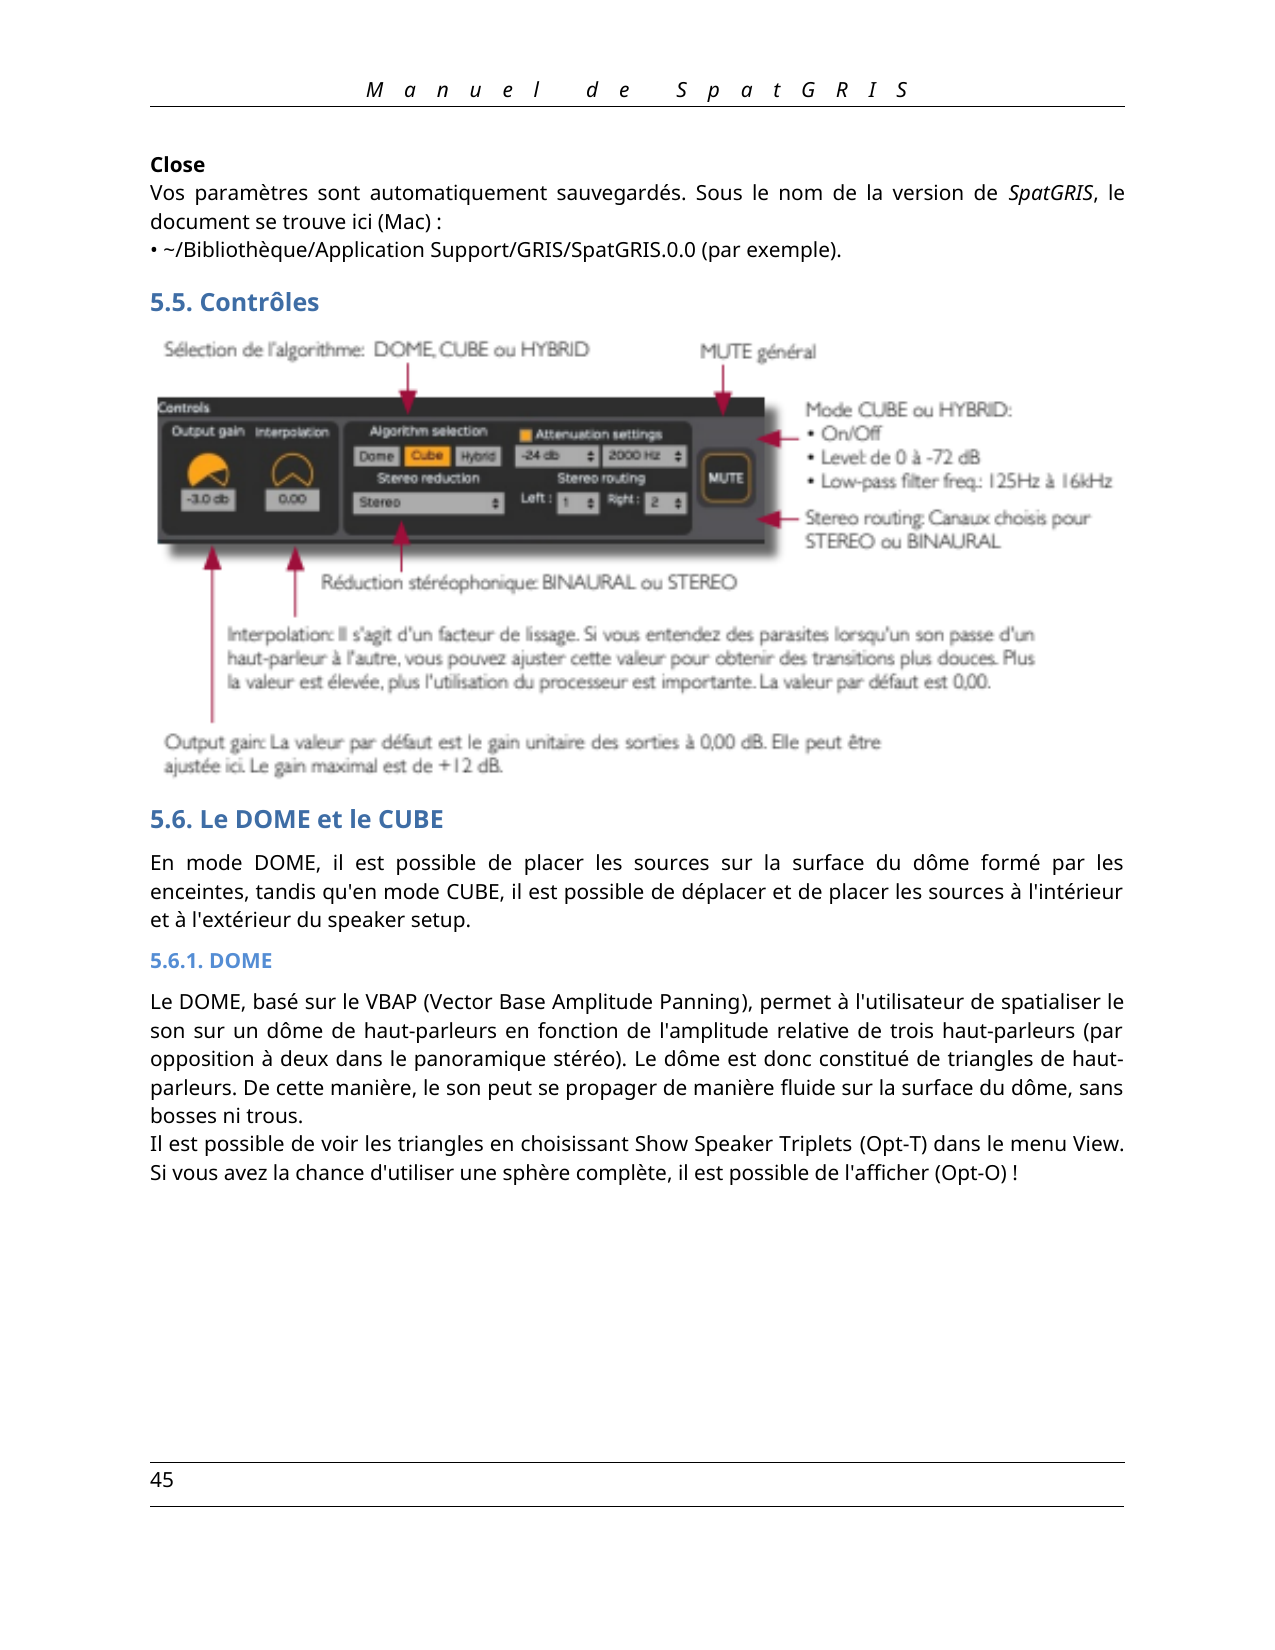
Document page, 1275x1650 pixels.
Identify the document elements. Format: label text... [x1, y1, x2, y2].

subtitle 5.6.1. DOME [150, 946, 1125, 975]
text En mode DOME, il est possible de placer les sources sur la surface du dôme formé par les enceintes, tandis qu'en mode CUBE, il est possible de déplacer et de placer les sources à l'intérieur et à l'extérieur du speaker setup. [150, 848, 1125, 934]
text Le DOME, basé sur le VBAP (Vector Base Amplitude Panning), permet à l'utilisateur de spatialiser le son sur un dôme de haut-parleurs en fonction de l'amplitude relative de trois haut-parleurs (par opposition à deux dans le panoramique stéréo). Le dôme est donc constitué de triangles de haut-parleurs. De cette manière, le son peut se propager de manière fluide sur la surface du dôme, sans bosses ni trous. [150, 987, 1125, 1129]
text Vos paramètres sont automatiquement sauvegardés. Sous le nom de la version de SpatGRIS, le document se trouve ici (Mac) : [150, 178, 1125, 235]
subtitle 5.5. Contrôles [150, 284, 1125, 319]
subtitle 5.6. Le DOME et le CUBE [150, 802, 1125, 836]
text • ~/Bibliothèque/Application Support/GRIS/SpatGRIS.0.0 (par exemple). [150, 235, 1125, 264]
text Il est possible de voir les triangles en choisissant Show Speaker Triplets (Opt-T) dans le menu View. Si vous avez la chance d'utiliser une sphère complète, il est possible de l'afficher (Opt-O) ! [150, 1129, 1125, 1186]
text Close [150, 150, 1125, 178]
